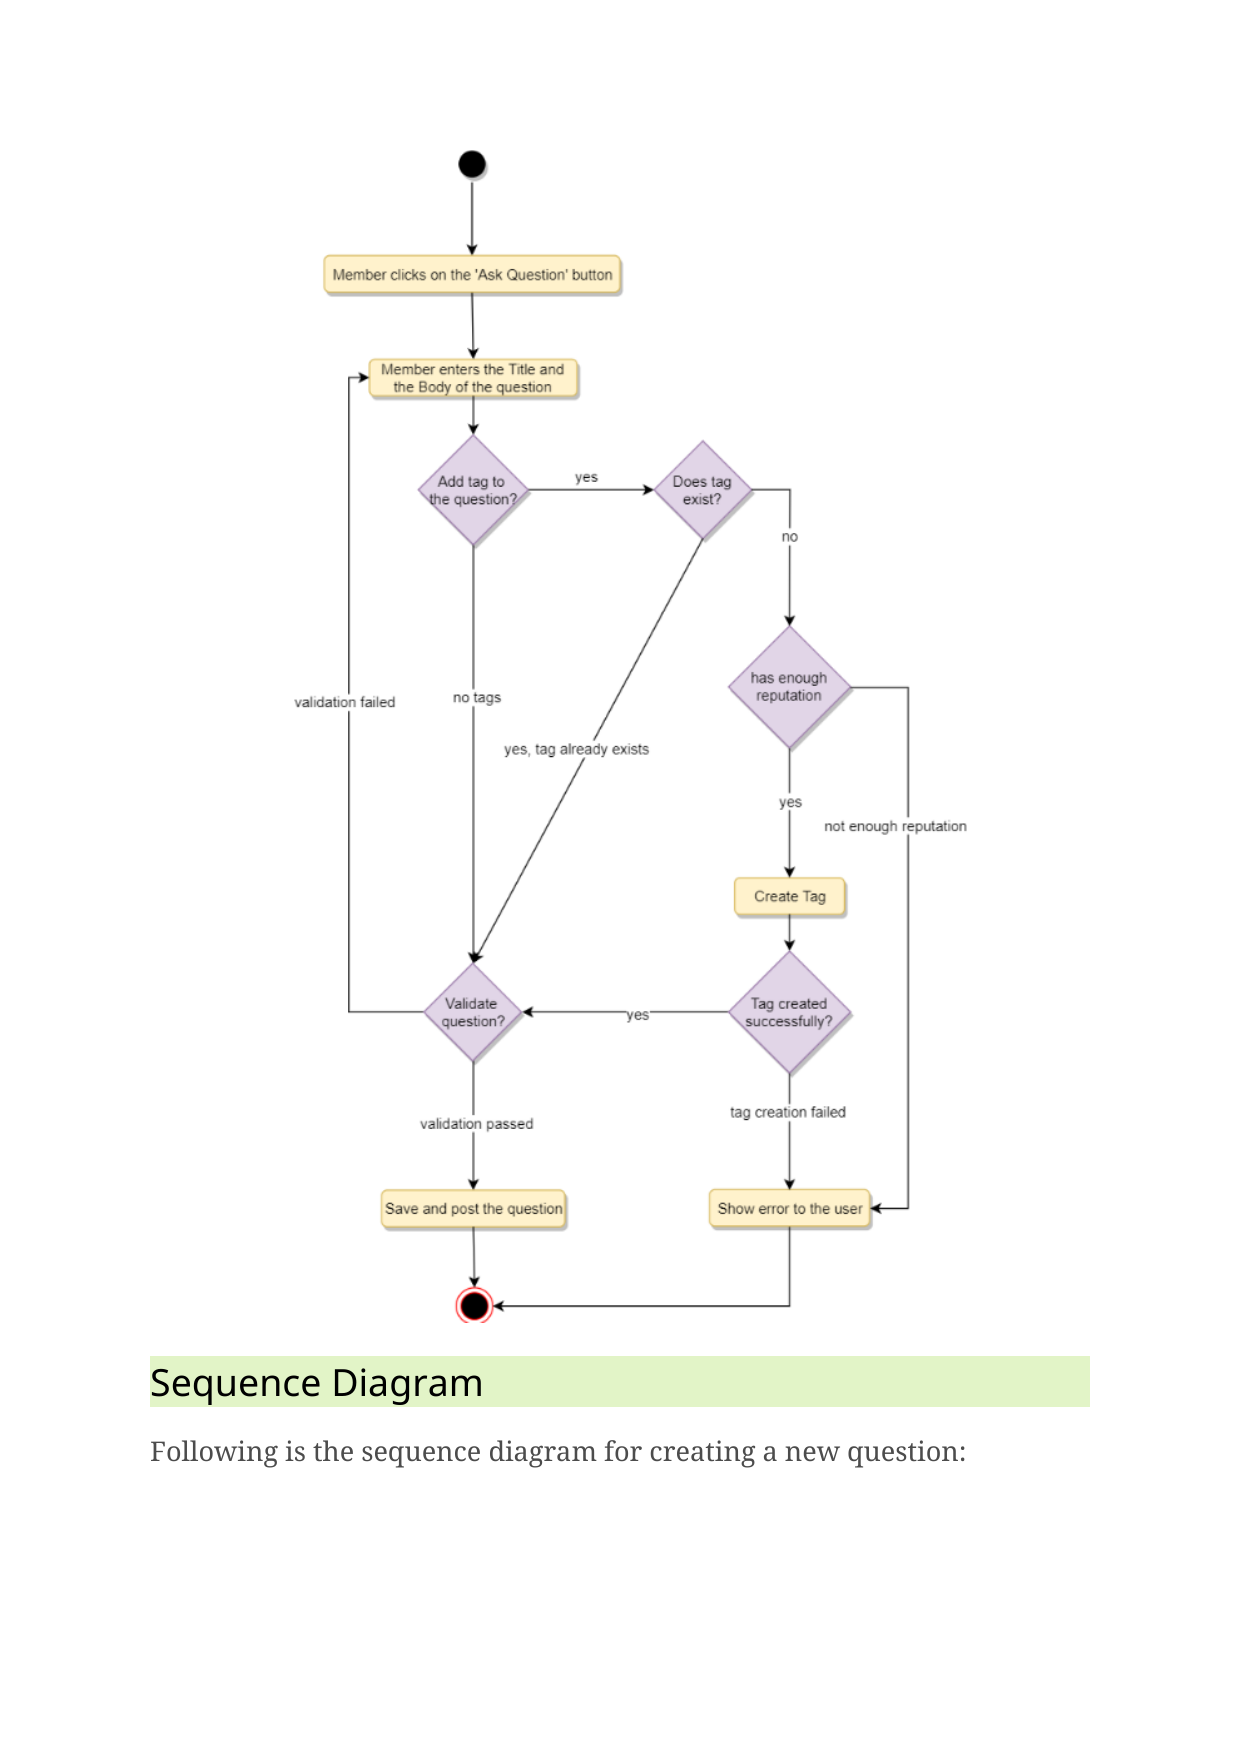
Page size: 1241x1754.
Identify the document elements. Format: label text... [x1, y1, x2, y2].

subtitle Sequence Diagram [150, 1356, 1090, 1407]
text Following is the sequence diagram for creating a new question: [150, 1432, 1090, 1469]
picture [218, 150, 972, 1323]
